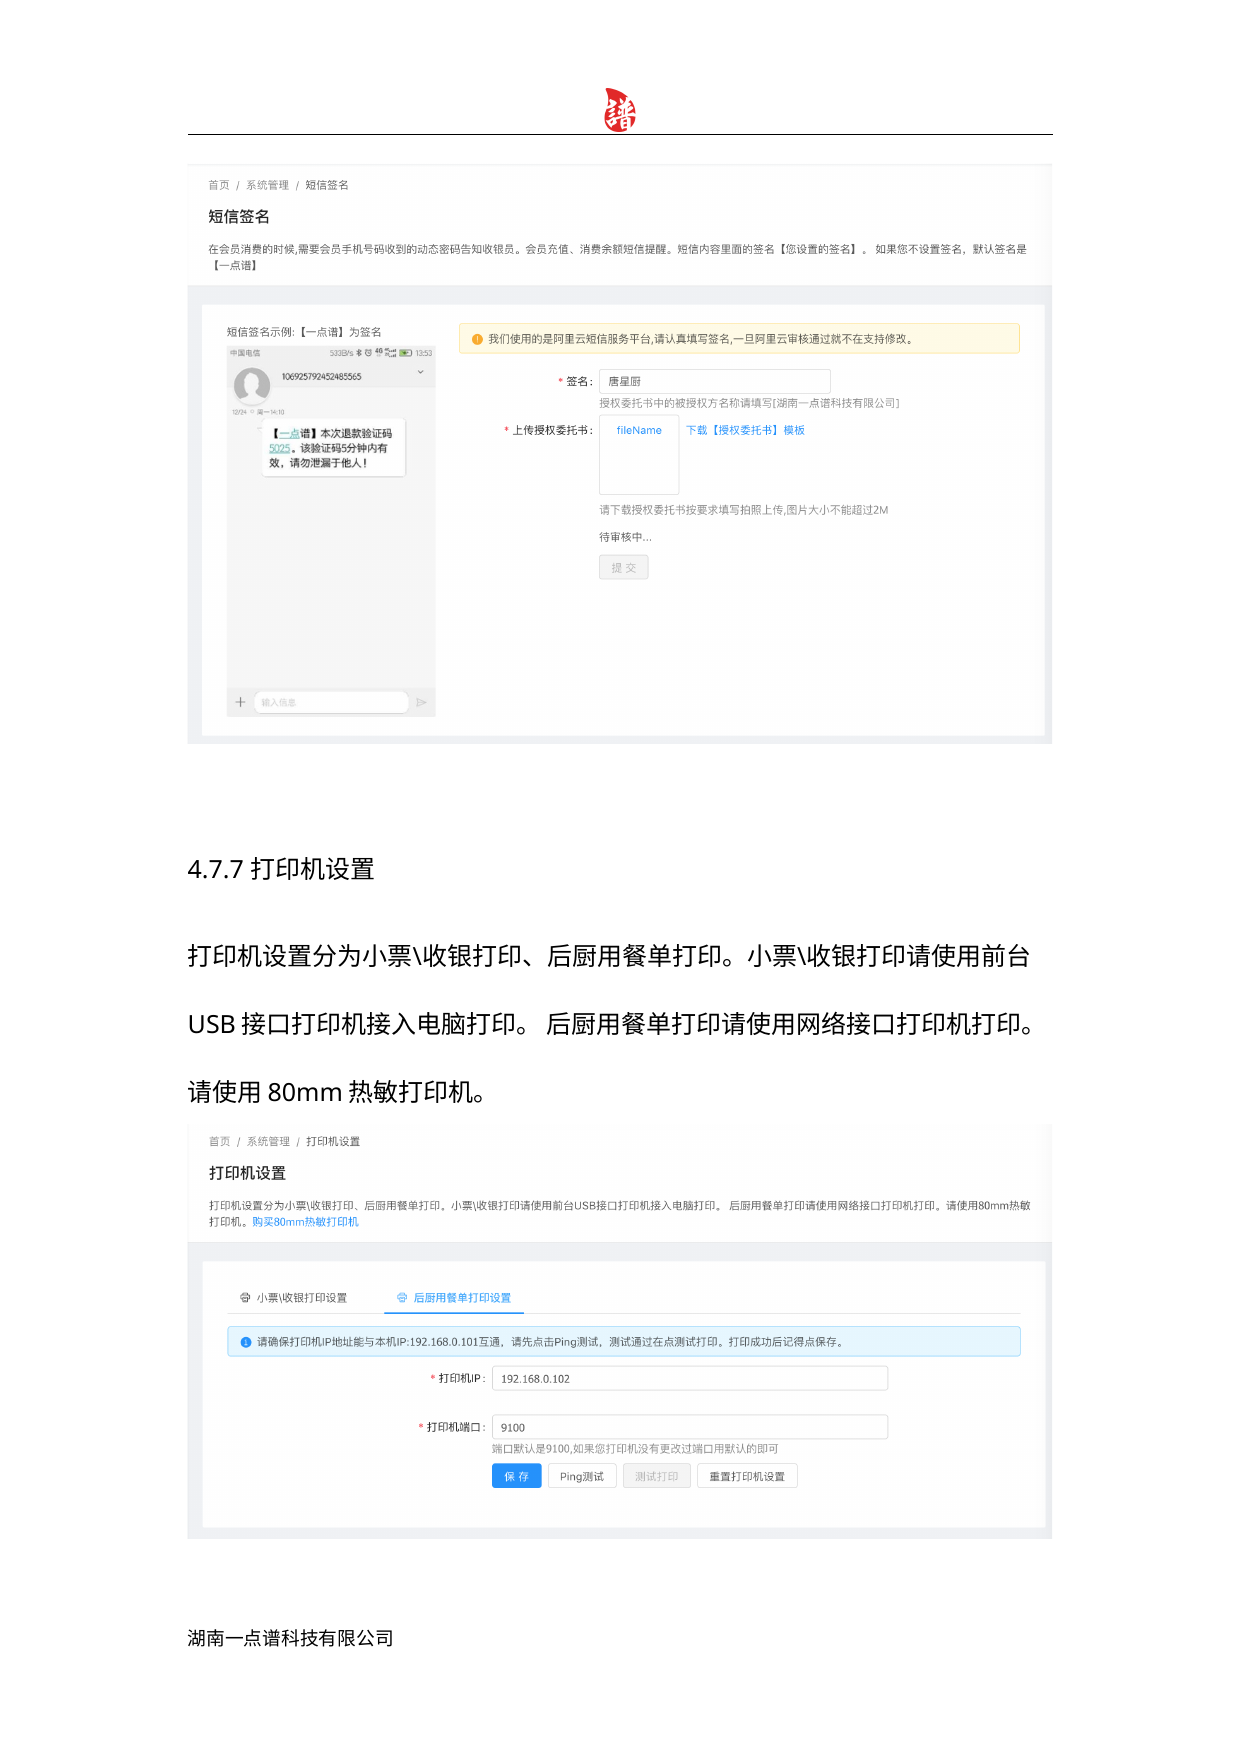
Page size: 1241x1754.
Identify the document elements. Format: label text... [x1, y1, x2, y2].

text 打印机设置分为小票\收银打印、后厨用餐单打印。小票\收银打印请使用前台USB接口打印机接入电脑打印。 后厨用餐单打印请使用网络接口打印机打印。请使用80mm热敏打印机。 [187, 921, 1053, 1124]
picture [598, 88, 642, 132]
picture [187, 1124, 1053, 1539]
subtitle 4.7.7 打印机设置 [187, 834, 1053, 902]
picture [187, 163, 1053, 744]
